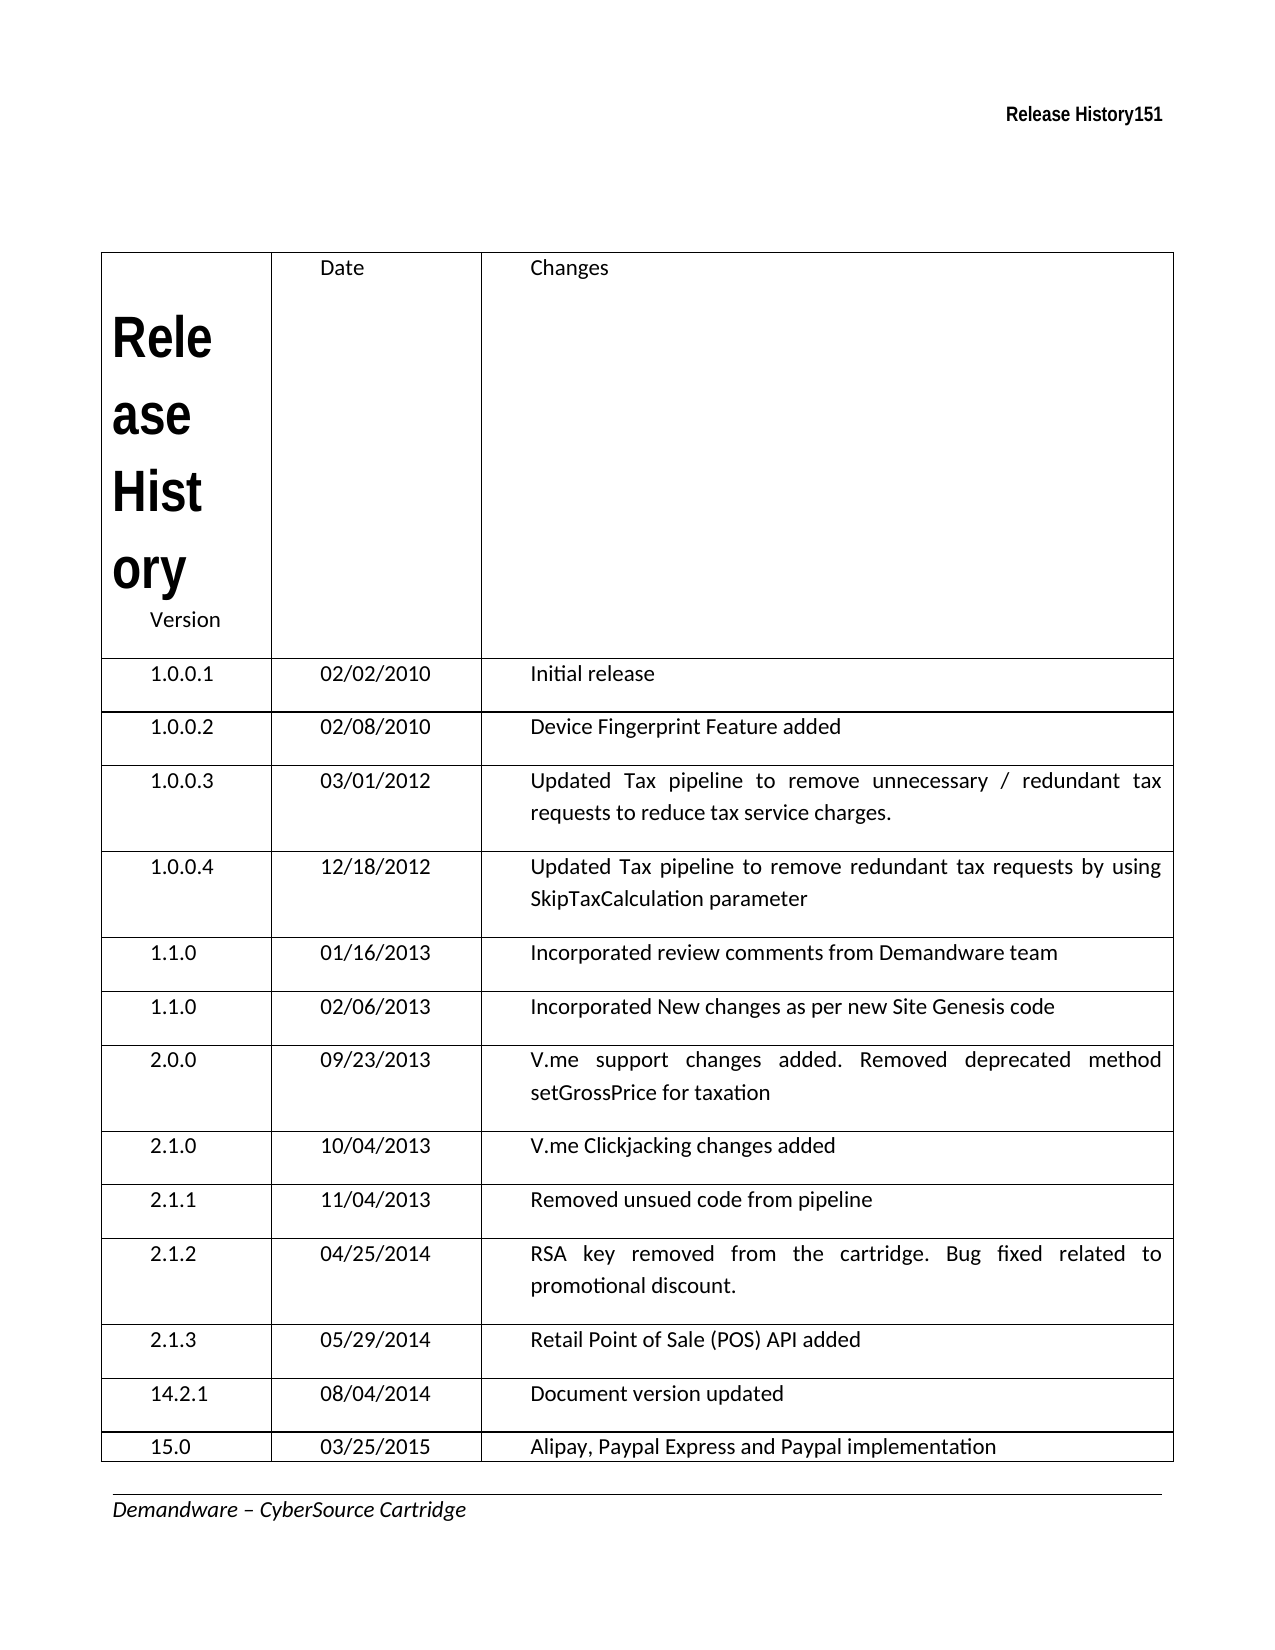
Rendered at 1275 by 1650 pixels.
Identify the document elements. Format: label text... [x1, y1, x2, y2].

table_cell Updated Tax pipeline to remove unnecessary / redundant tax requests to reduce tax service charges. [482, 766, 1173, 851]
table_cell 2.0.0 [102, 1046, 271, 1131]
table_cell Removed unsued code from pipeline [482, 1185, 1173, 1238]
table_cell 1.0.0.3 [102, 766, 271, 851]
table_cell V.me Clickjacking changes added [482, 1132, 1173, 1184]
table_cell RSA key removed from the cartridge. Bug fixed related to promotional discount. [482, 1239, 1173, 1324]
table_cell Updated Tax pipeline to remove redundant tax requests by using SkipTaxCalculation parameter [482, 852, 1173, 937]
table_cell 2.1.2 [102, 1239, 271, 1324]
table_cell 03/01/2012 [272, 766, 481, 851]
table_header Changes [482, 253, 1173, 658]
table_cell 05/29/2014 [272, 1325, 481, 1378]
table_cell V.me support changes added. Removed deprecated method setGrossPrice for taxation [482, 1046, 1173, 1131]
table_cell 02/02/2010 [272, 659, 481, 711]
table_cell 10/04/2013 [272, 1132, 481, 1184]
table_cell Device Fingerprint Feature added [482, 713, 1173, 765]
table_cell 04/25/2014 [272, 1239, 481, 1324]
table_cell 15.0 [102, 1433, 271, 1461]
table_header Date [272, 253, 481, 658]
table_cell 03/25/2015 [272, 1433, 481, 1461]
table_cell 12/18/2012 [272, 852, 481, 937]
table_cell Initial release [482, 659, 1173, 711]
table_cell 2.1.1 [102, 1185, 271, 1238]
table_cell 1.0.0.1 [102, 659, 271, 711]
table_cell 14.2.1 [102, 1379, 271, 1431]
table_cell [482, 1433, 1173, 1461]
table_cell 08/04/2014 [272, 1379, 481, 1431]
table_cell Document version updated [482, 1379, 1173, 1431]
table_cell Incorporated review comments from Demandware team [482, 938, 1173, 991]
table_cell 1.0.0.2 [102, 713, 271, 765]
table_cell 2.1.3 [102, 1325, 271, 1378]
table_cell 02/08/2010 [272, 713, 481, 765]
subtitle Release History [112, 303, 223, 601]
table_cell 01/16/2013 [272, 938, 481, 991]
table_cell 11/04/2013 [272, 1185, 481, 1238]
table_cell 1.0.0.4 [102, 852, 271, 937]
table_cell 1.1.0 [102, 938, 271, 991]
table_header Version [102, 253, 271, 658]
table_cell 1.1.0 [102, 992, 271, 1044]
table_cell 02/06/2013 [272, 992, 481, 1044]
table_cell 2.1.0 [102, 1132, 271, 1184]
table_cell Retail Point of Sale (POS) API added [482, 1325, 1173, 1378]
table_cell Incorporated New changes as per new Site Genesis code [482, 992, 1173, 1044]
table_cell 09/23/2013 [272, 1046, 481, 1131]
